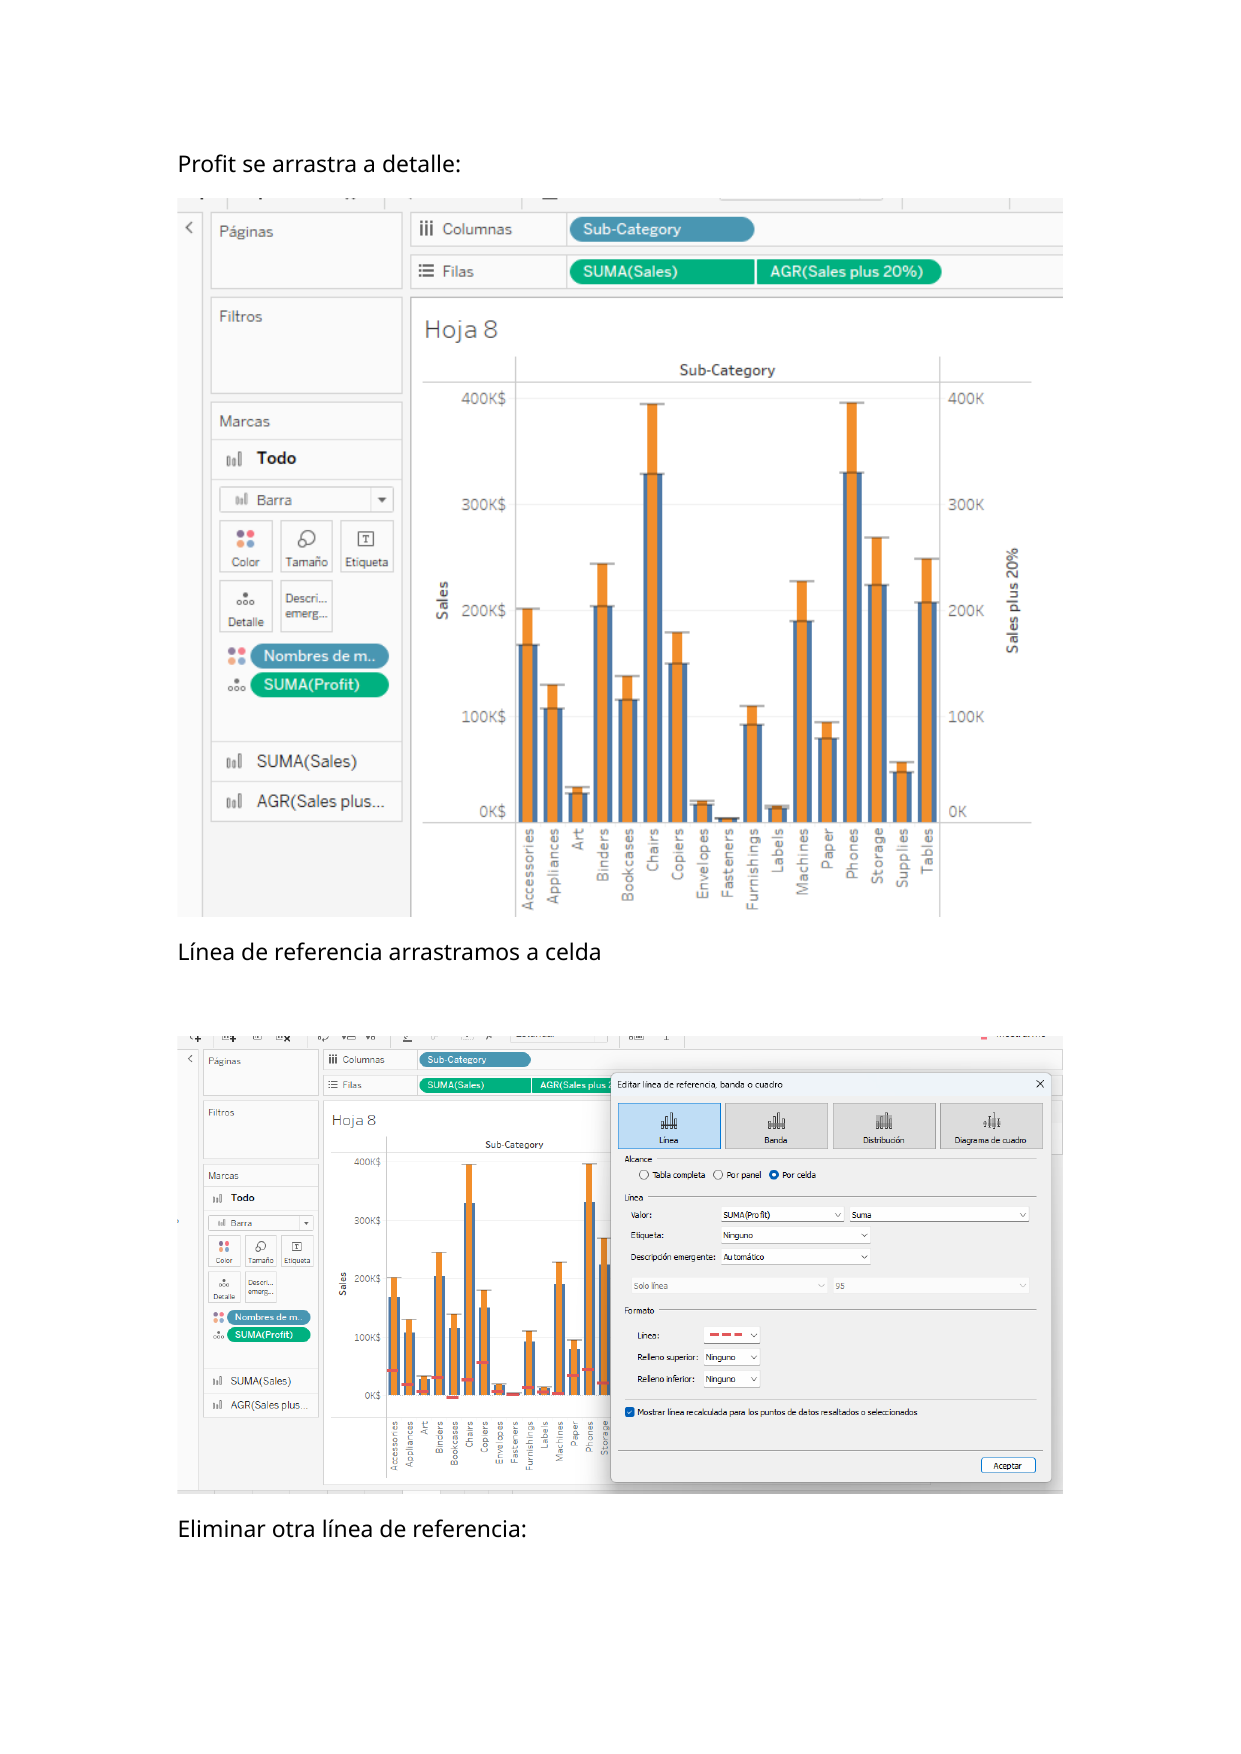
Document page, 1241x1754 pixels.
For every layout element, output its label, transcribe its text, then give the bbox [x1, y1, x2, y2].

picture [177, 198, 1063, 917]
text Profit se arrastra a detalle: [177, 148, 1063, 179]
picture [177, 1036, 1063, 1494]
text Línea de referencia arrastramos a celda [177, 936, 1063, 967]
text Eliminar otra línea de referencia: [177, 1512, 1063, 1544]
